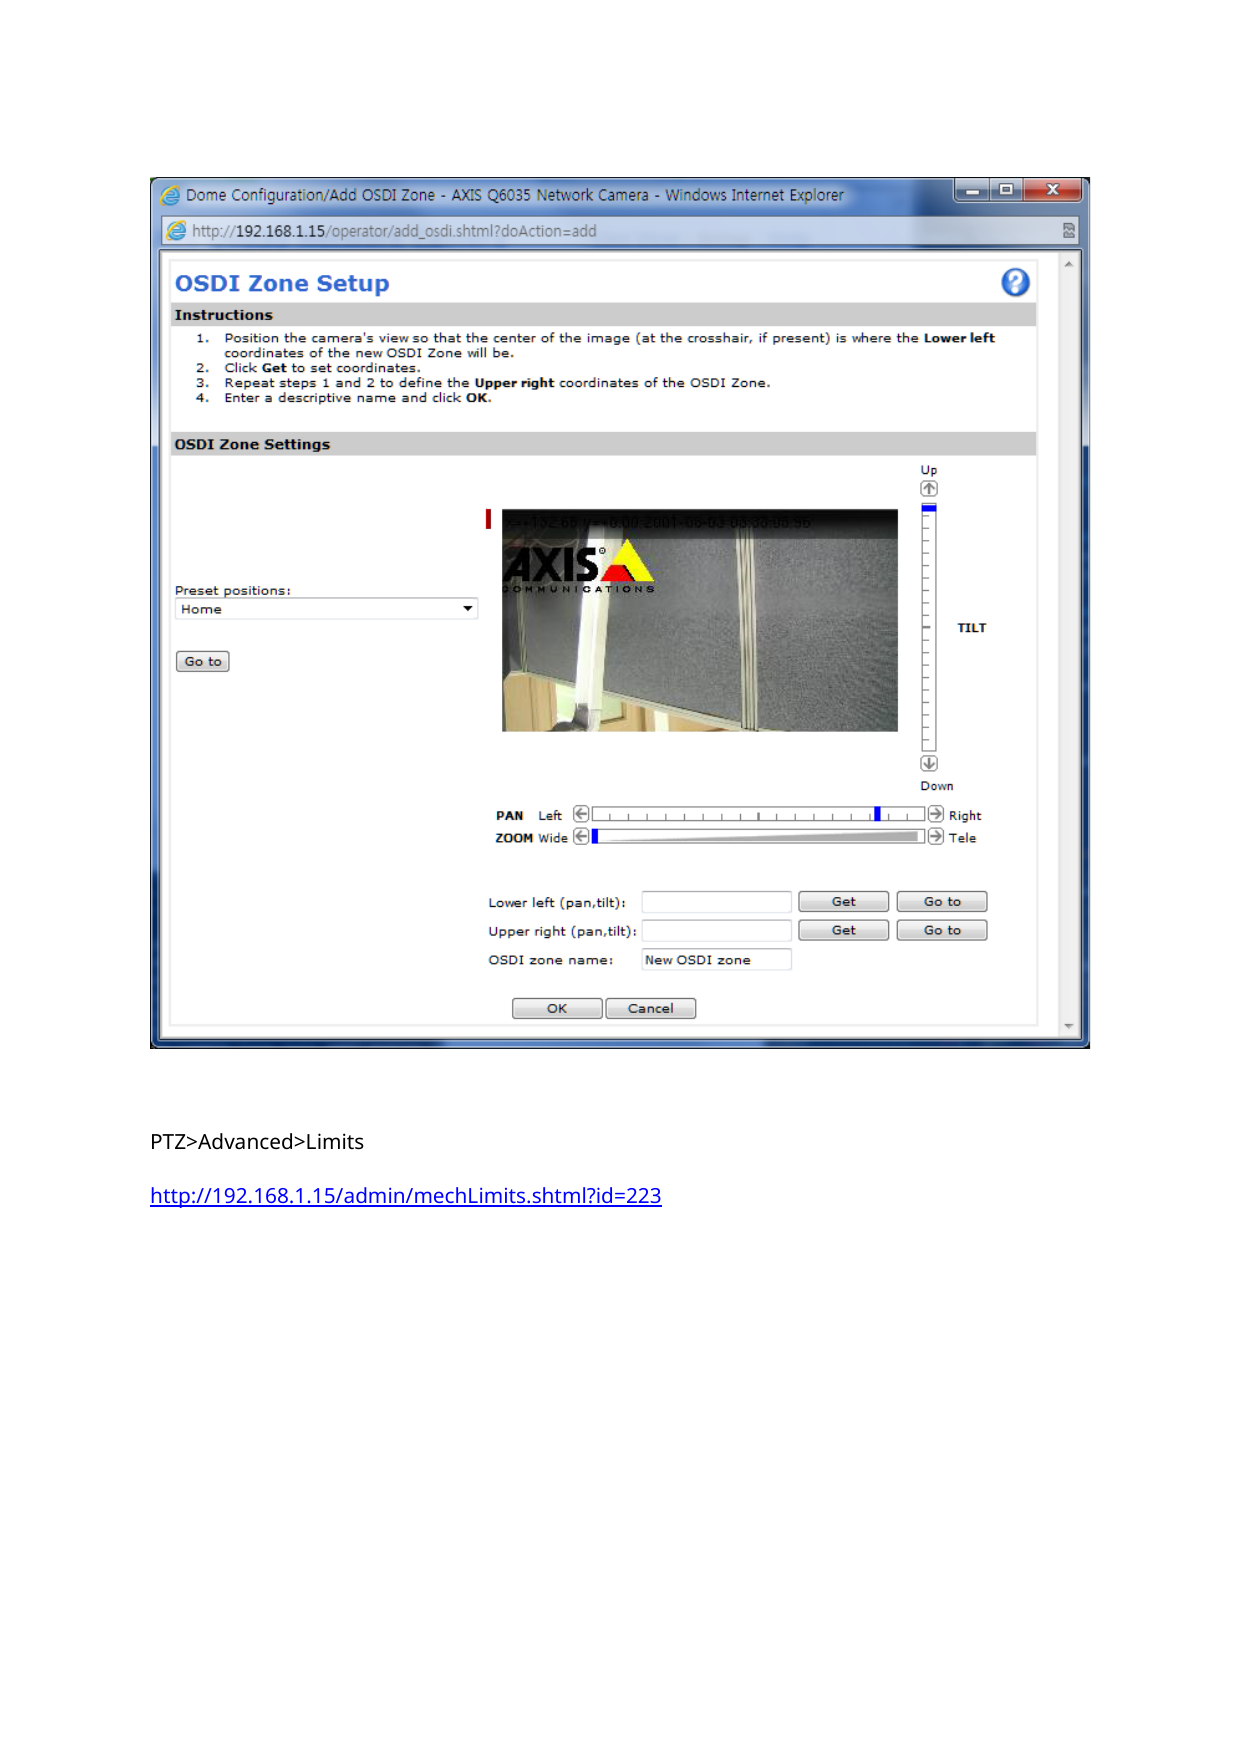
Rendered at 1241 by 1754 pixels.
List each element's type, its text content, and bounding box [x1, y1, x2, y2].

text http://192.168.1.15/admin/mechLimits.shtml?id=223 [150, 1181, 1090, 1209]
picture [150, 177, 1091, 1049]
list PTZ>Advanced>Limits [150, 1127, 1090, 1156]
